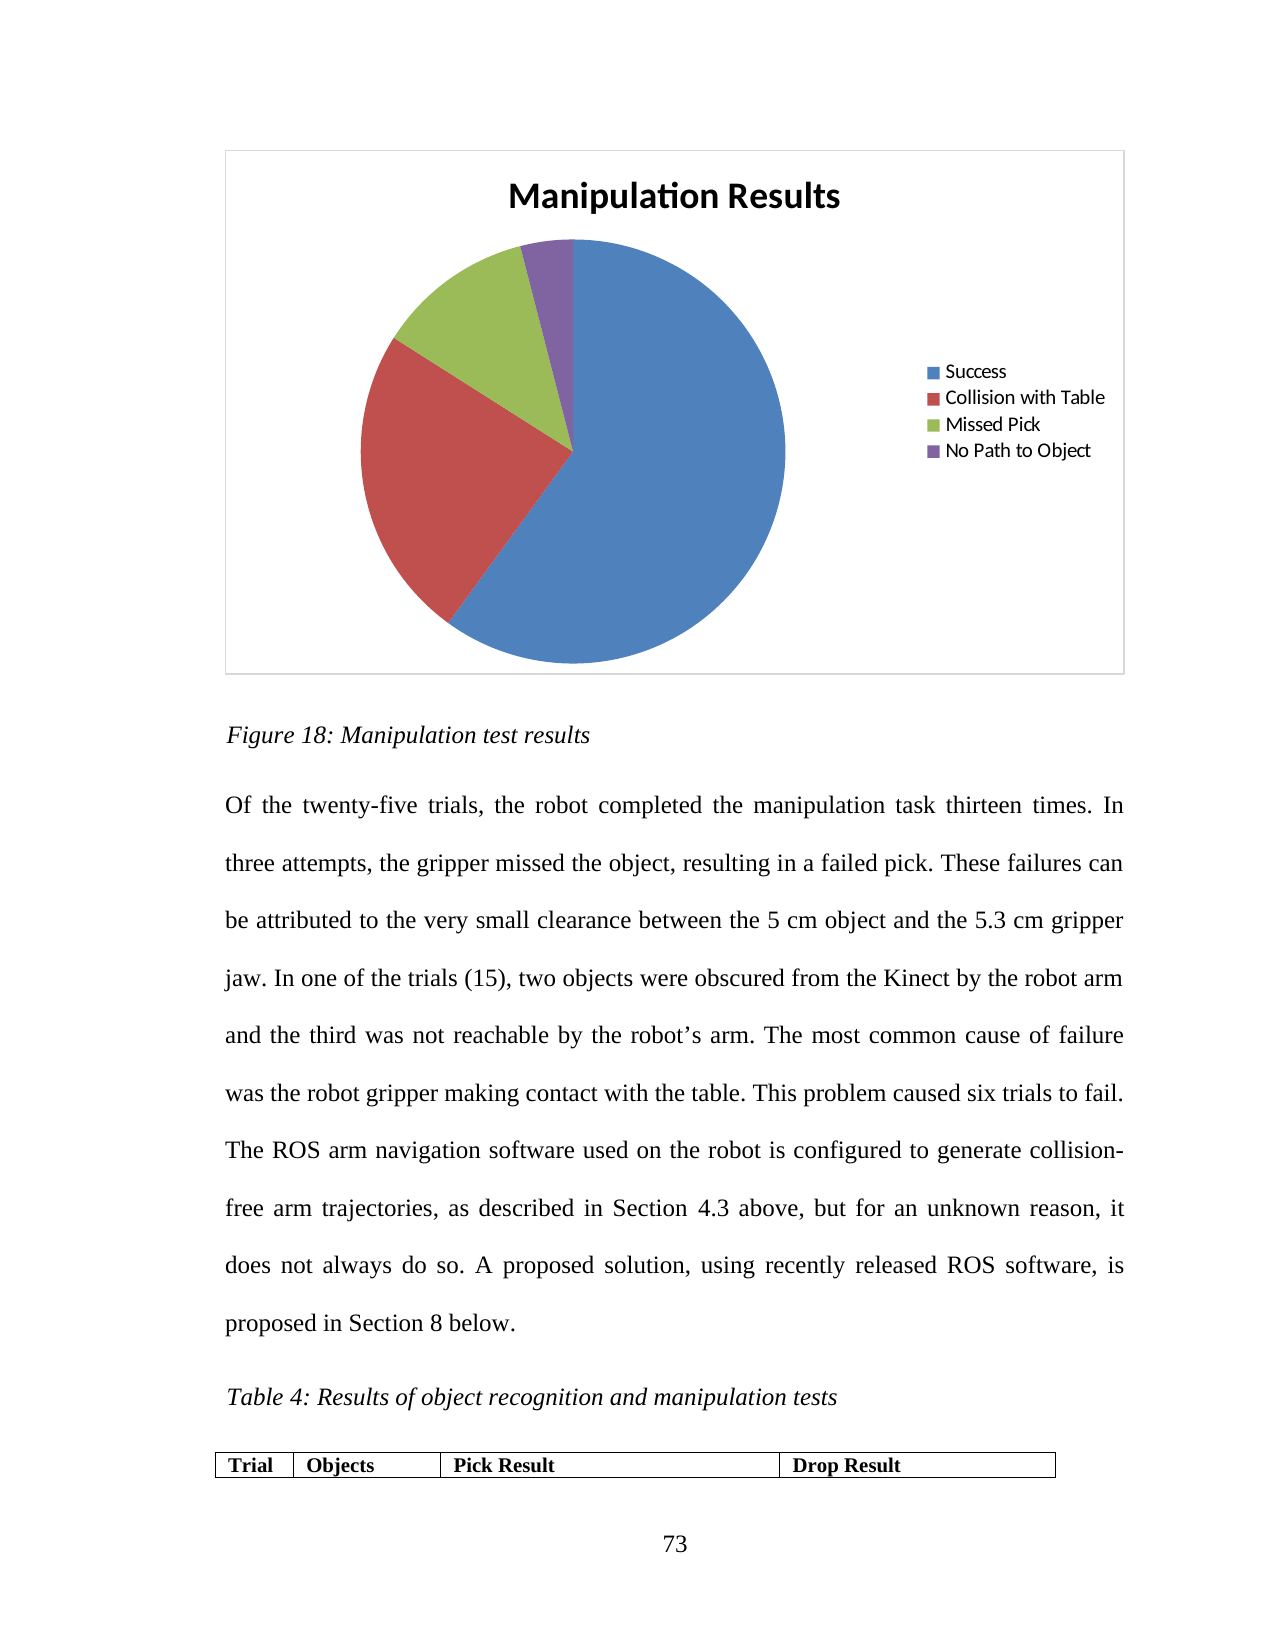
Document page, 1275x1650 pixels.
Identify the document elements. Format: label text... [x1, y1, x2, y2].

text Of the twenty-five trials, the robot completed the manipulation task thirteen times. In three attempts, the gripper missed the object, resulting in a failed pick. These failures can be attributed to the very small clearance between the 5 cm object and the 5.3 cm gripper jaw. In one of the trials (15), two objects were obscured from the Kinect by the robot arm and the third was not reachable by the robot’s arm. The most common cause of failure was the robot gripper making contact with the table. This problem caused six trials to fail. The ROS arm navigation software used on the robot is configured to generate collision-free arm trajectories, as described in Section 4.3 above, but for an unknown reason, it does not always do so. A proposed solution, using recently released ROS software, is proposed in Section 8 below. [225, 790, 1125, 1337]
table_header Pick Result [441, 1453, 779, 1477]
table_header Trial [216, 1453, 293, 1477]
text Table 4: Results of object recognition and manipulation tests [226, 1382, 1125, 1411]
table_header Drop Result [780, 1453, 1055, 1477]
text Figure 18: Manipulation test results [226, 720, 1125, 749]
table_header Objects Recognized [294, 1453, 440, 1477]
